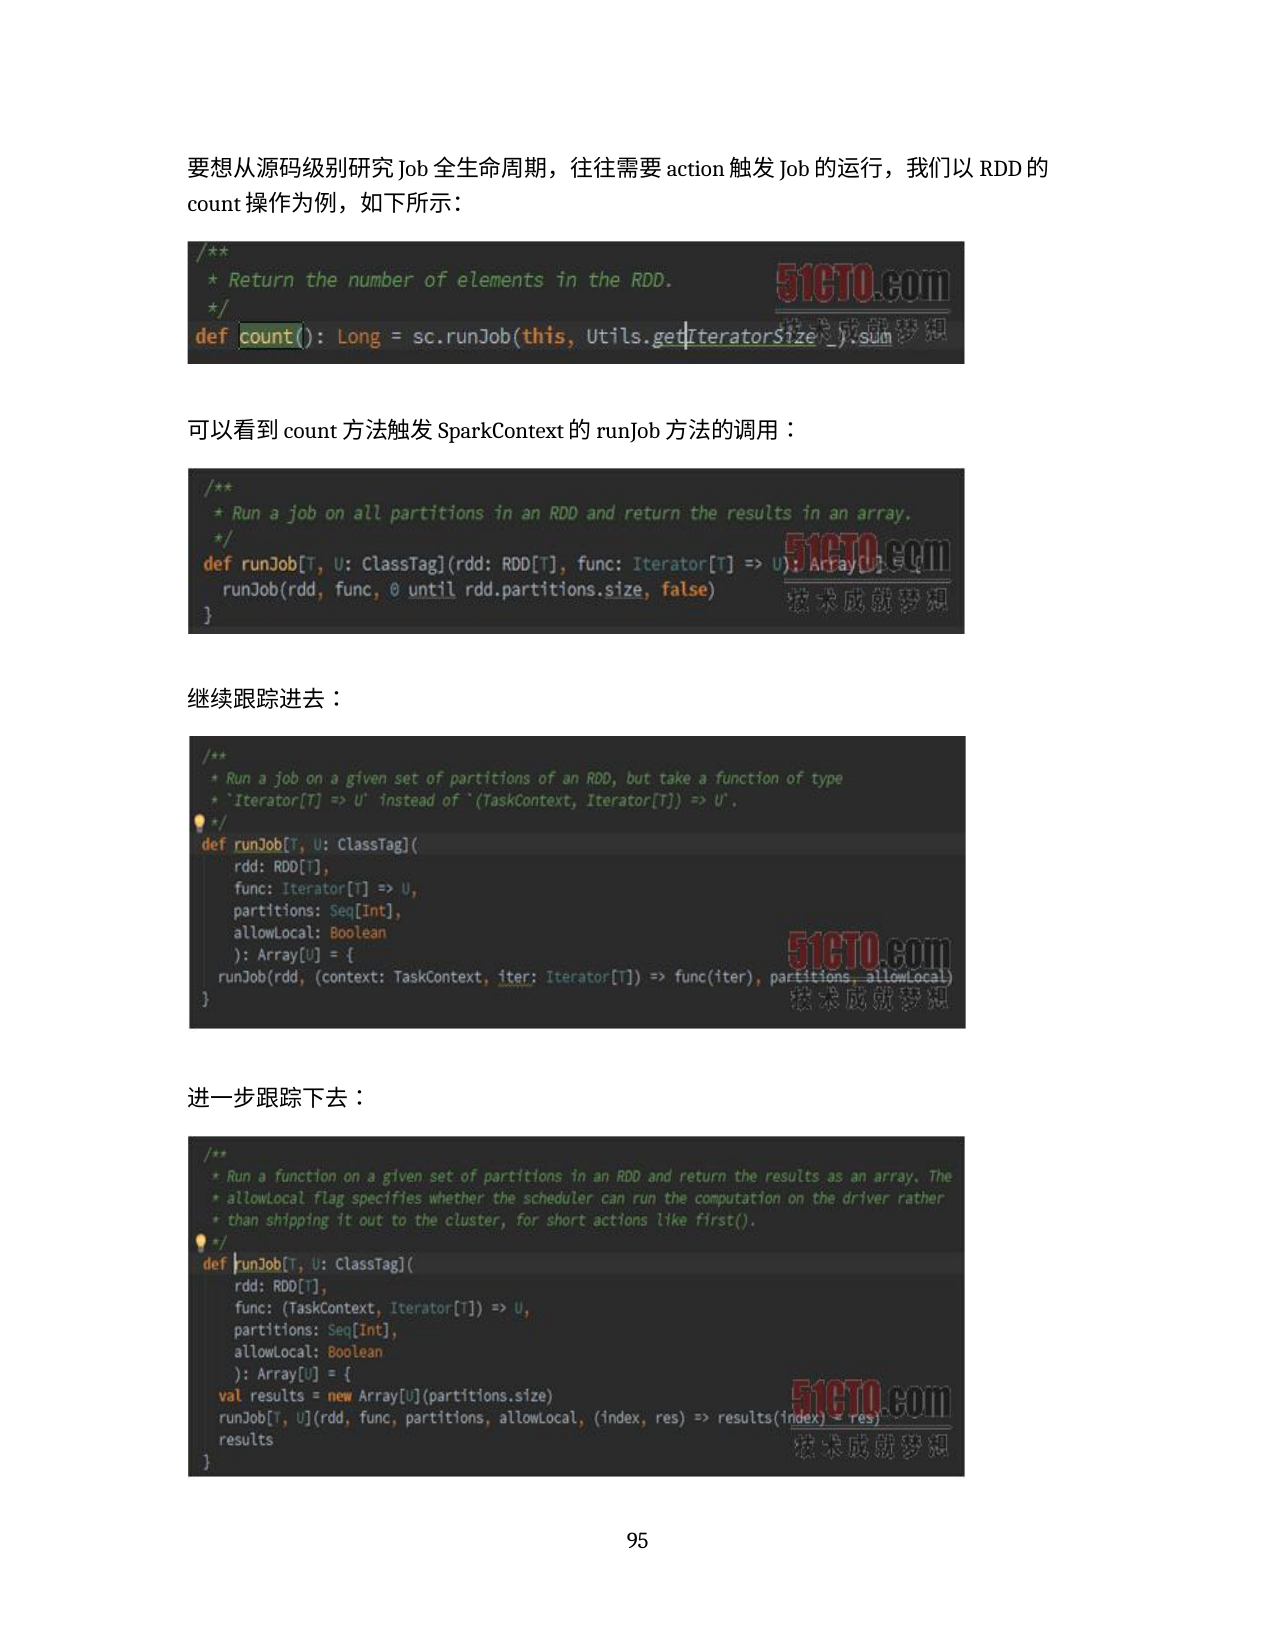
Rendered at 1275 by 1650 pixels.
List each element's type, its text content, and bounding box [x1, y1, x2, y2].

text 进一步跟踪下去： [187, 1054, 1087, 1113]
text 可以看到count方法触发SparkContext的runJob方法的调用： [187, 386, 1087, 445]
picture [187, 467, 966, 634]
picture [187, 1135, 966, 1480]
picture [187, 240, 966, 364]
text 要想从源码级别研究Job全生命周期，往往需要action触发Job的运行，我们以RDD的count操作为例，如下所示： [187, 150, 1087, 218]
picture [187, 736, 966, 1032]
text 继续跟踪进去： [187, 655, 1087, 714]
